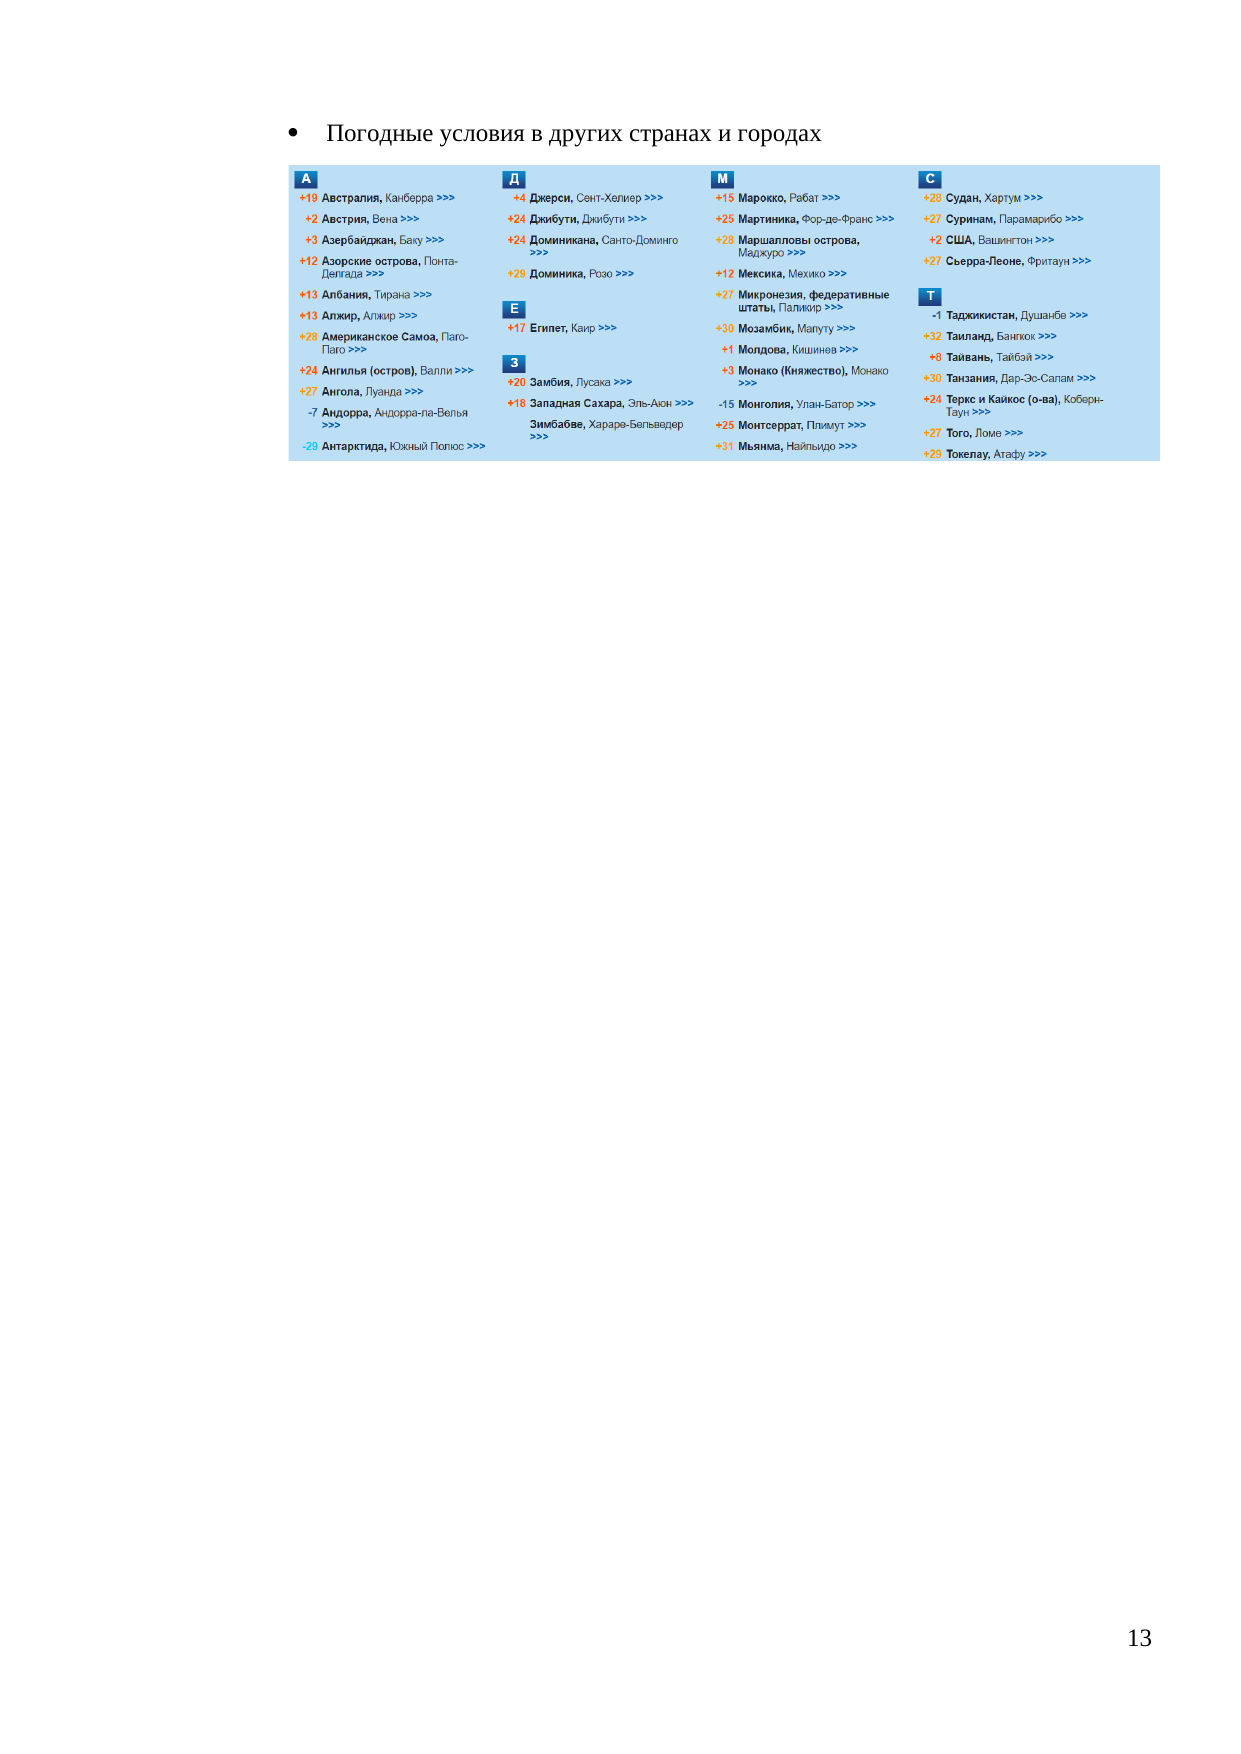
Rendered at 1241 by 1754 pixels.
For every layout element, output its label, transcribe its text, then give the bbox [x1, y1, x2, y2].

picture [288, 165, 1161, 461]
list Погодные условия в других странах и городах [288, 118, 1152, 147]
